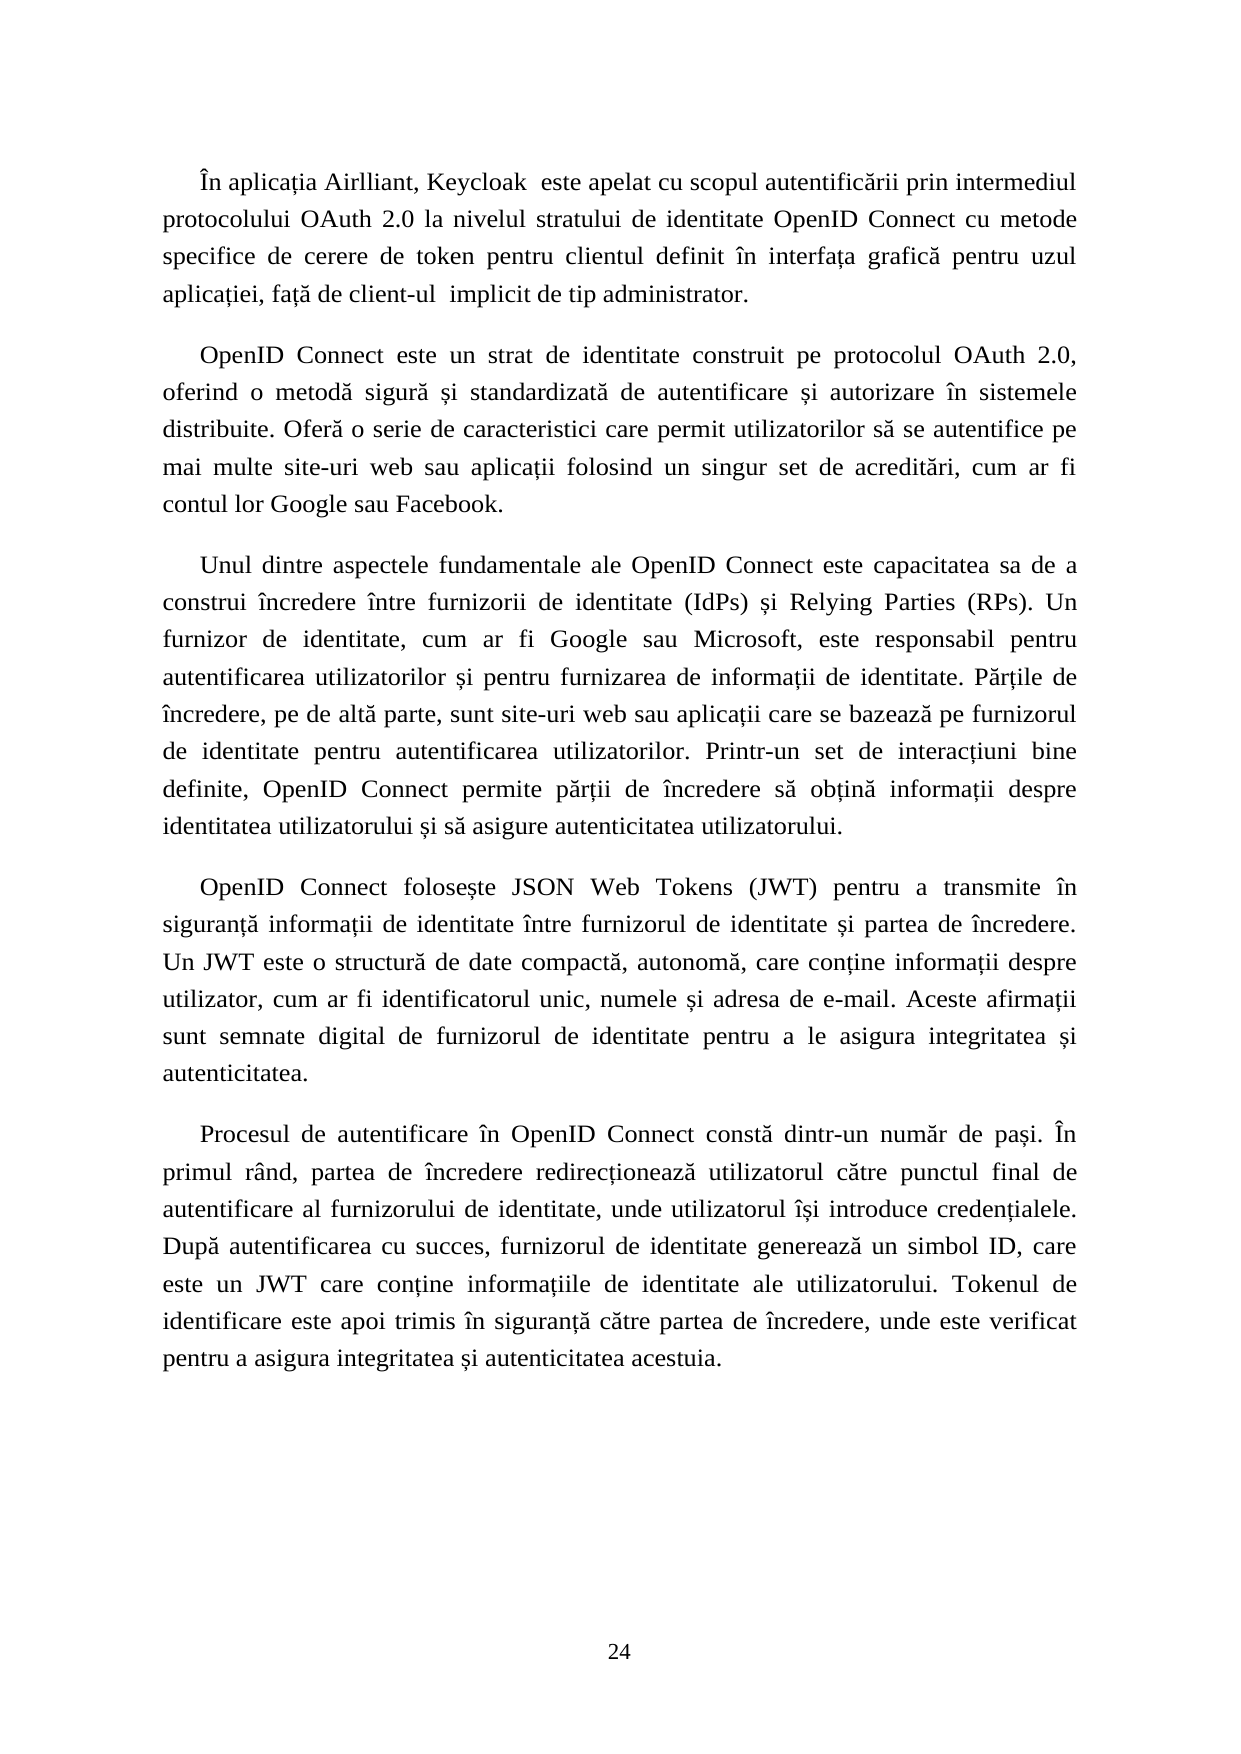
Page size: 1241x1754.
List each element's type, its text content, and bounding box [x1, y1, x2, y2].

text Procesul de autentificare în OpenID Connect constă dintr-un număr de pași. În primul rând, partea de încredere redirecționează utilizatorul către punctul final de autentificare al furnizorului de identitate, unde utilizatorul își introduce credențialele. După autentificarea cu succes, furnizorul de identitate generează un simbol ID, care este un JWT care conține informațiile de identitate ale utilizatorului. Tokenul de identificare este apoi trimis în siguranță către partea de încredere, unde este verificat pentru a asigura integritatea și autenticitatea acestuia. [162, 1119, 1078, 1372]
text OpenID Connect este un strat de identitate construit pe protocolul OAuth 2.0, oferind o metodă sigură și standardizată de autentificare și autorizare în sistemele distribuite. Oferă o serie de caracteristici care permit utilizatorilor să se autentifice pe mai multe site-uri web sau aplicații folosind un singur set de acreditări, cum ar fi contul lor Google sau Facebook. [162, 340, 1078, 518]
text În aplicația Airlliant, Keycloak este apelat cu scopul autentificării prin intermediul protocolului OAuth 2.0 la nivelul stratului de identitate OpenID Connect cu metode specifice de cerere de token pentru clientul definit în interfața grafică pentru uzul aplicației, față de client-ul implicit de tip administrator. [162, 167, 1078, 307]
text Unul dintre aspectele fundamentale ale OpenID Connect este capacitatea sa de a construi încredere între furnizorii de identitate (IdPs) și Relying Parties (RPs). Un furnizor de identitate, cum ar fi Google sau Microsoft, este responsabil pentru autentificarea utilizatorilor și pentru furnizarea de informații de identitate. Părțile de încredere, pe de altă parte, sunt site-uri web sau aplicații care se bazează pe furnizorul de identitate pentru autentificarea utilizatorilor. Printr-un set de interacțiuni bine definite, OpenID Connect permite părții de încredere să obțină informații despre identitatea utilizatorului și să asigure autenticitatea utilizatorului. [162, 550, 1078, 840]
text OpenID Connect folosește JSON Web Tokens (JWT) pentru a transmite în siguranță informații de identitate între furnizorul de identitate și partea de încredere. Un JWT este o structură de date compactă, autonomă, care conține informații despre utilizator, cum ar fi identificatorul unic, numele și adresa de e-mail. Aceste afirmații sunt semnate digital de furnizorul de identitate pentru a le asigura integritatea și autenticitatea. [162, 872, 1078, 1087]
